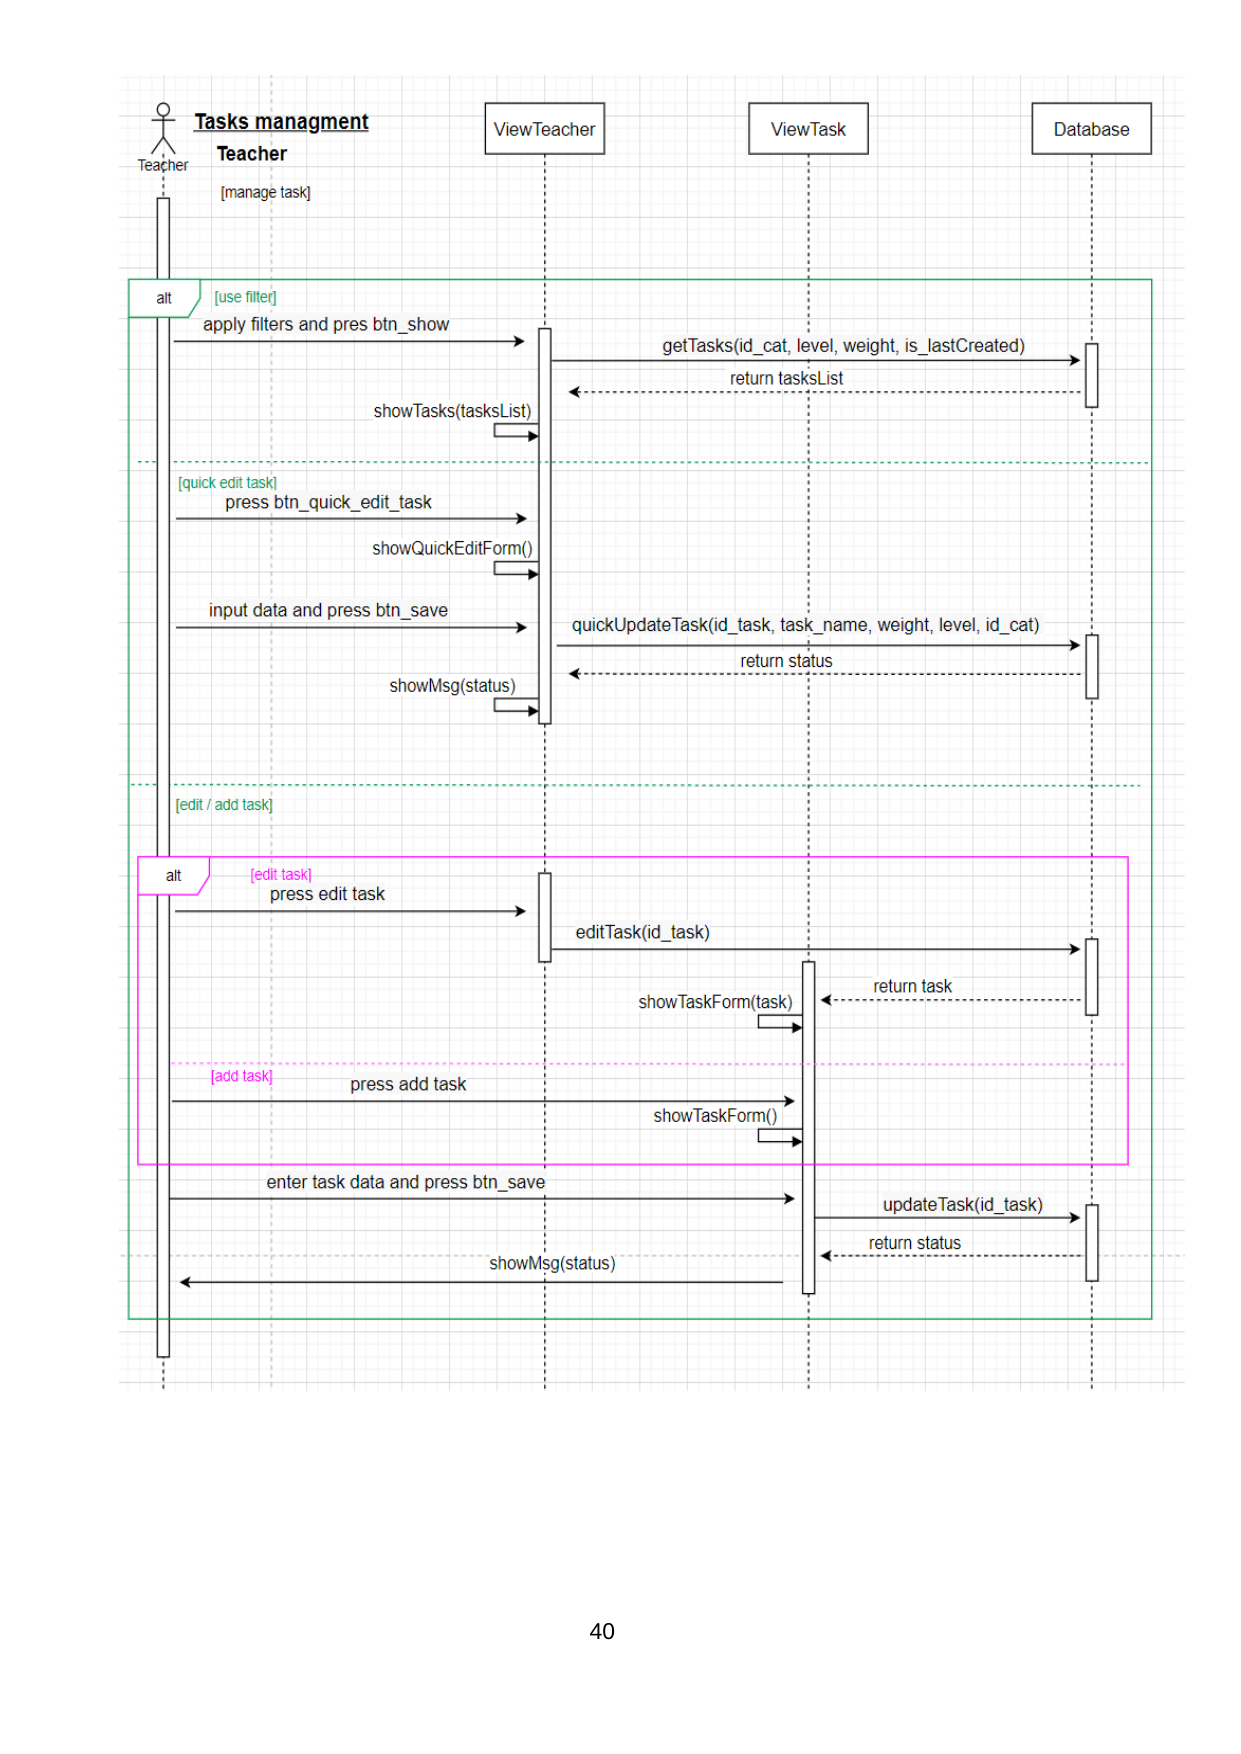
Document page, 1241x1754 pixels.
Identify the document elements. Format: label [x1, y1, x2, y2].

picture [118, 75, 1185, 1391]
